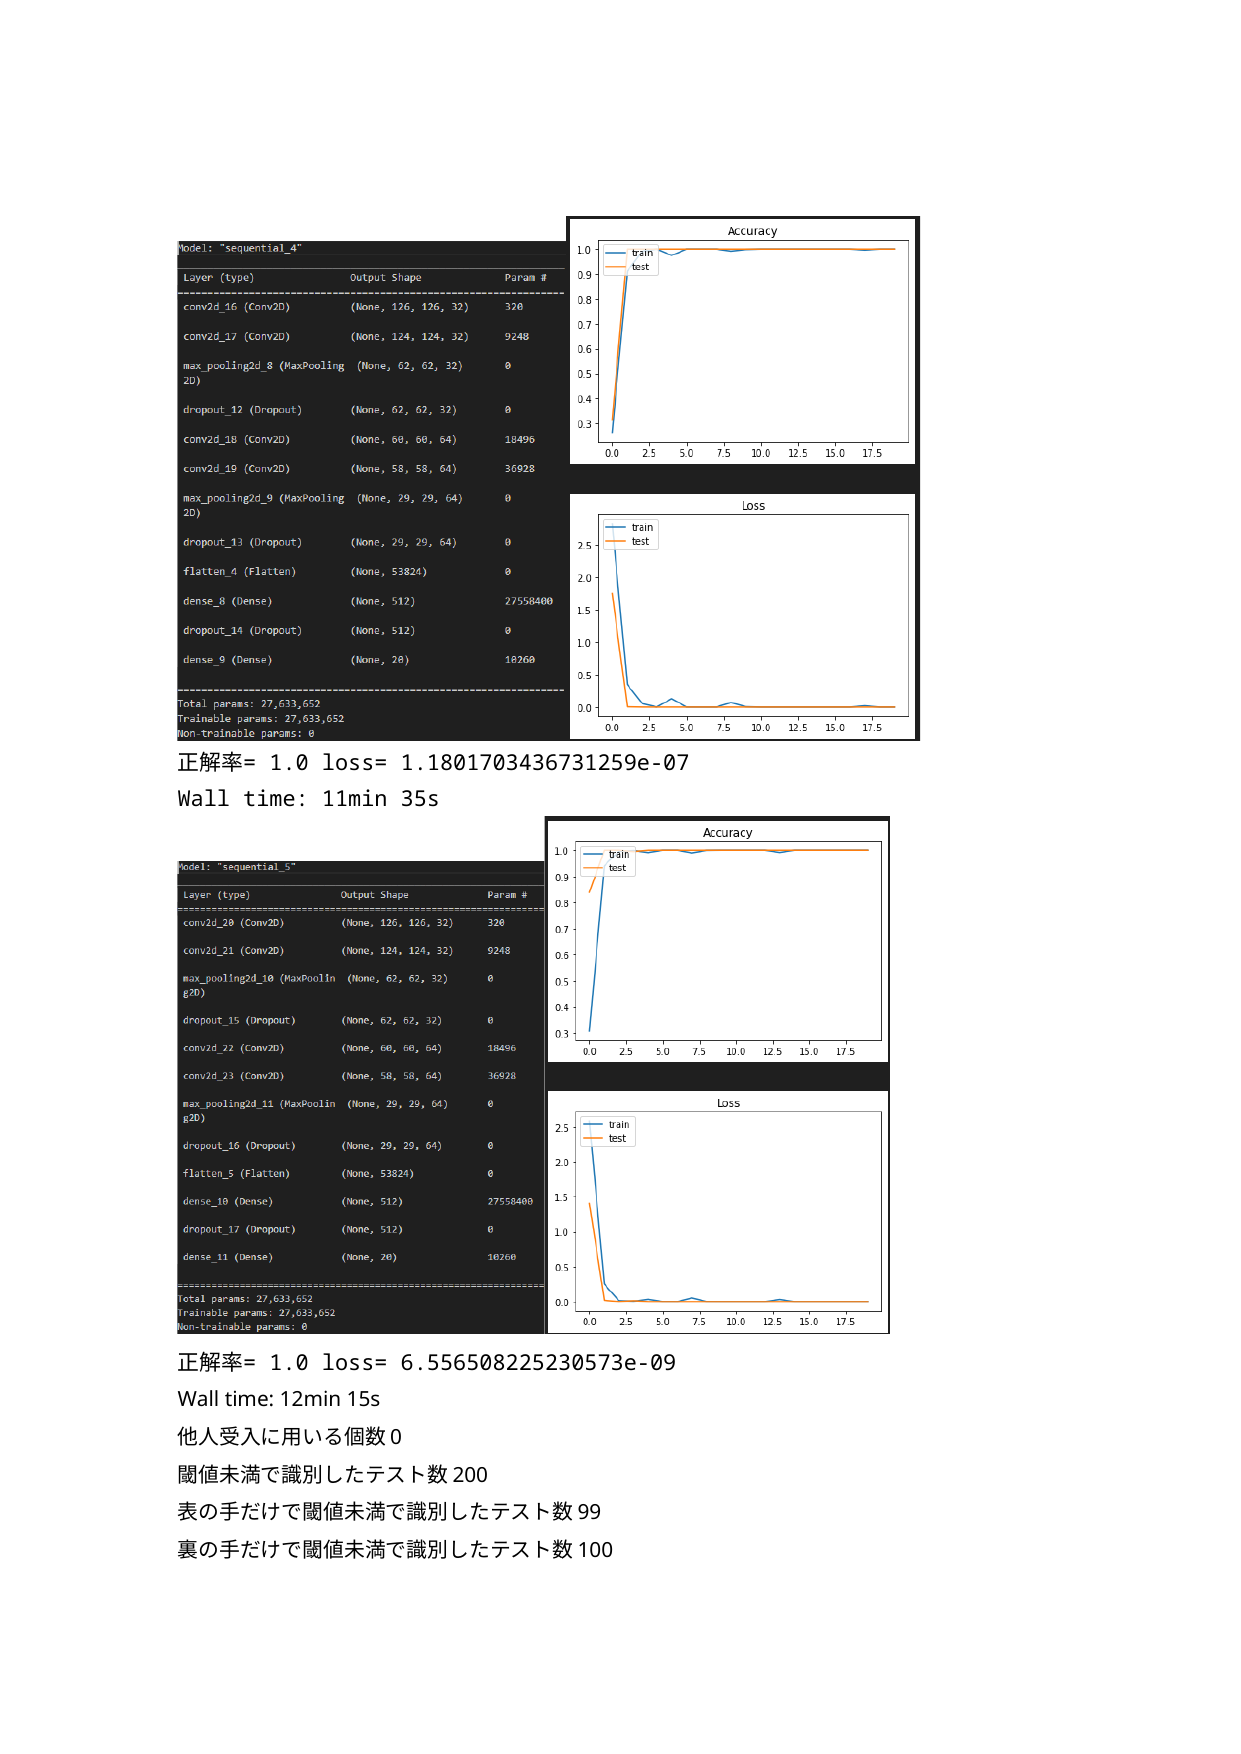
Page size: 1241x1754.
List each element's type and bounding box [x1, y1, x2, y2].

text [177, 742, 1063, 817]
picture [177, 816, 890, 1334]
picture [177, 216, 921, 741]
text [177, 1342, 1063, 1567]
